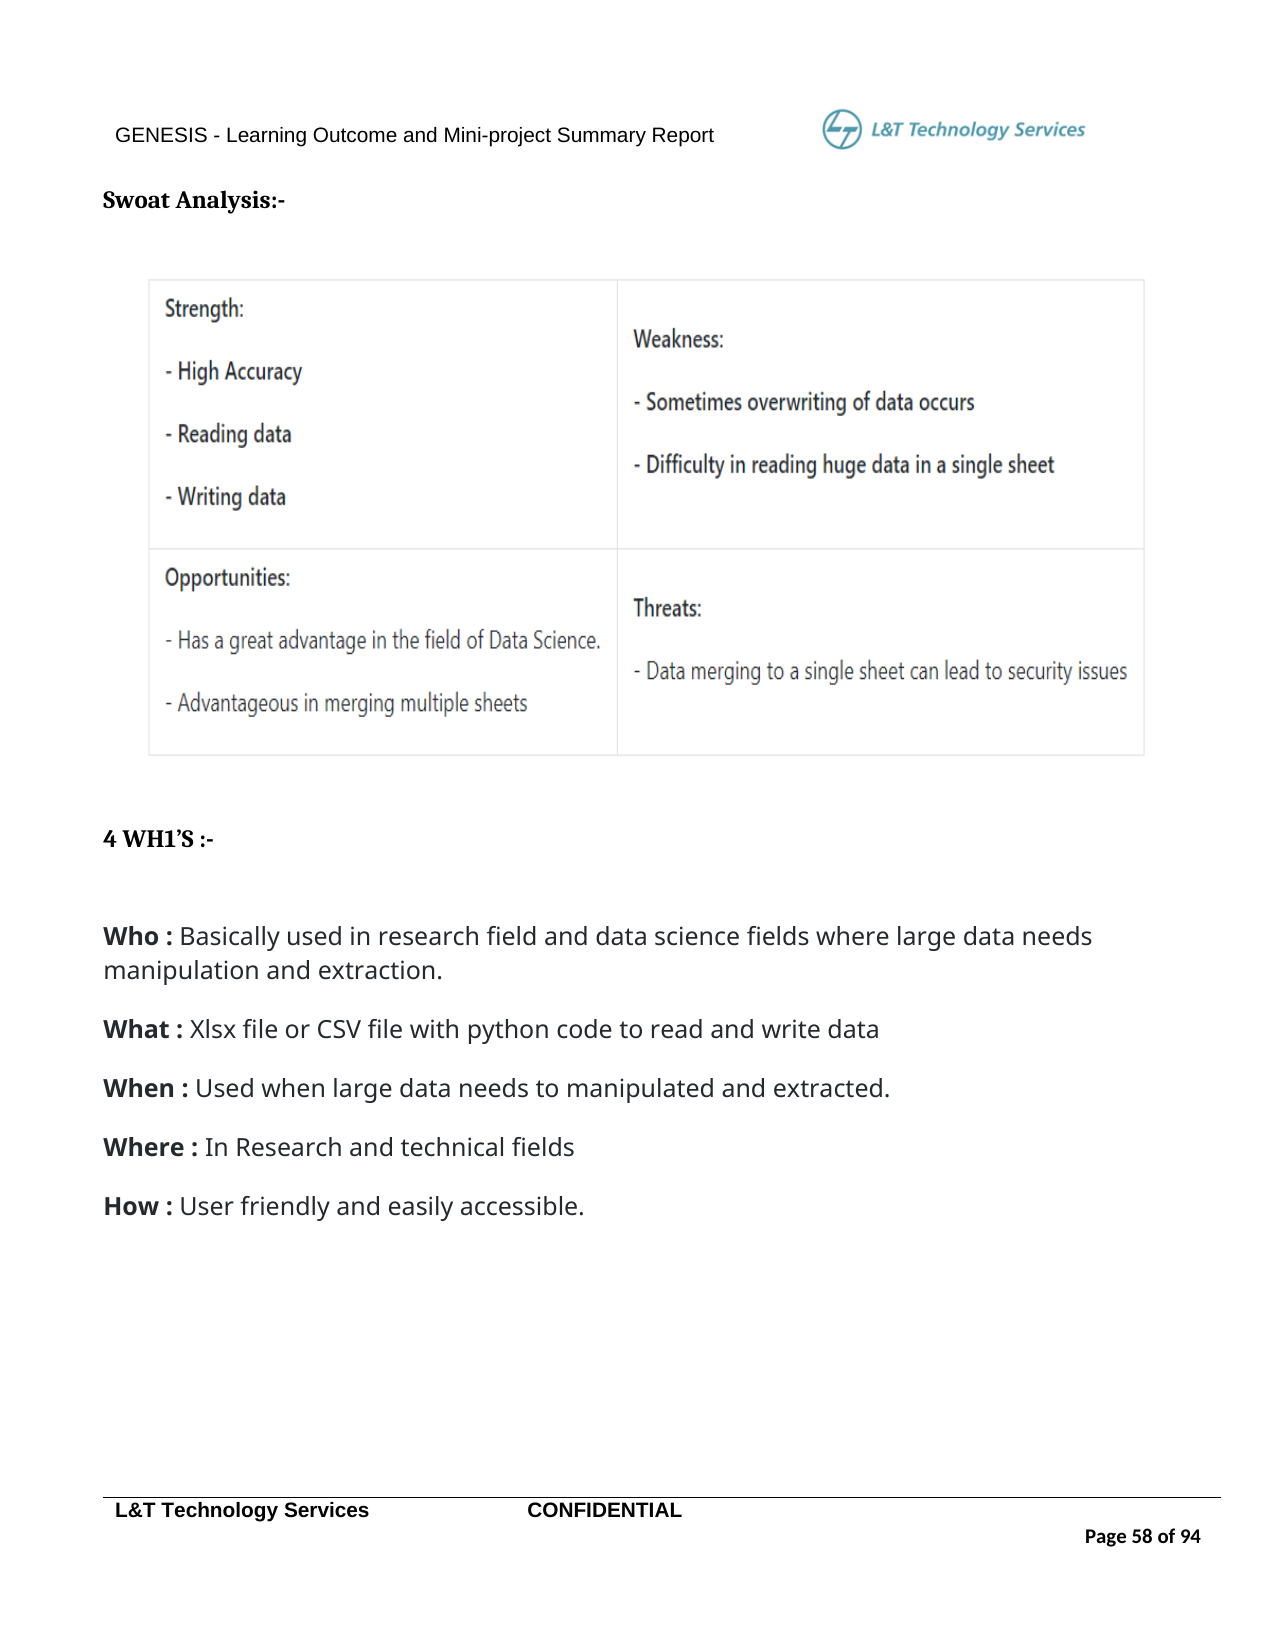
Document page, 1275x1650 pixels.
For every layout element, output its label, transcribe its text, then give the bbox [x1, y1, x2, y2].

picture [820, 98, 1087, 162]
text Who : Basically used in research field and data science fields where large data needs manipulation and extraction. [103, 918, 1162, 986]
text Where : In Research and technical fields [103, 1129, 1162, 1163]
picture [140, 278, 1151, 763]
text When : Used when large data needs to manipulated and extracted. [103, 1070, 1162, 1104]
text What : Xlsx file or CSV file with python code to read and write data [103, 1011, 1162, 1045]
text How : User friendly and easily accessible. [103, 1188, 1162, 1223]
subtitle 4 WH1’S :- [103, 825, 1162, 854]
subtitle Swoat Analysis:- [103, 186, 1162, 214]
